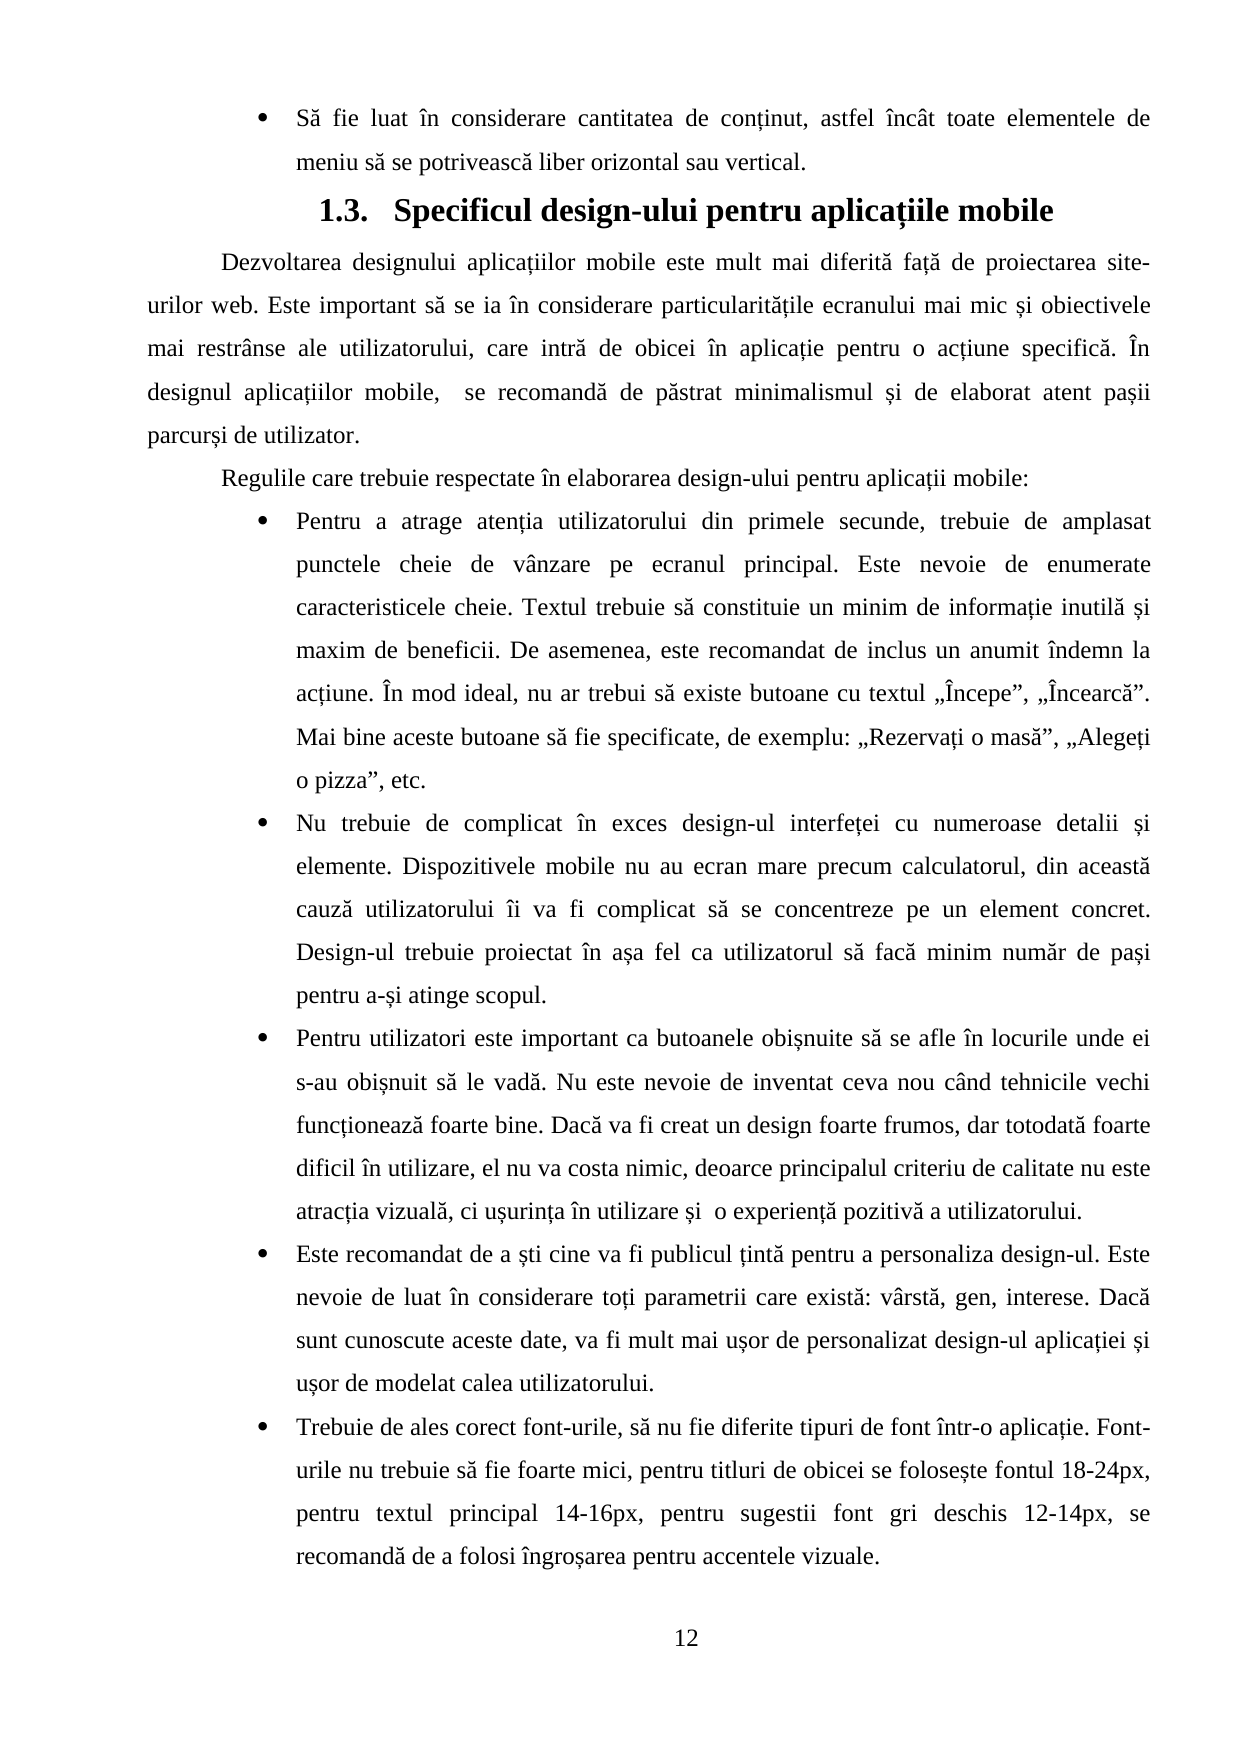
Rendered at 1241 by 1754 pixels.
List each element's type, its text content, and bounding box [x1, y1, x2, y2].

list Trebuie de ales corect font-urile, să nu fie diferite tipuri de font într-o aplicație. Font-urile nu trebuie să fie foarte mici, pentru titluri de obicei se folosește fontul 18-24px, pentru textul principal 14-16px, pentru sugestii font gri deschis 12-14px, se recomandă de a folosi îngroșarea pentru accentele vizuale. [258, 1412, 1152, 1570]
list Pentru utilizatori este important ca butoanele obișnuite să se afle în locurile unde ei s-au obișnuit să le vadă. Nu este nevoie de inventat ceva nou când tehnicile vechi funcționează foarte bine. Dacă va fi creat un design foarte frumos, dar totodată foarte dificil în utilizare, el nu va costa nimic, deoarce principalul criteriu de calitate nu este atracția vizuală, ci ușurința în utilizare și o experiență pozitivă a utilizatorului. [258, 1023, 1152, 1225]
list Este recomandat de a ști cine va fi publicul țintă pentru a personaliza design-ul. Este nevoie de luat în considerare toți parametrii care există: vârstă, gen, interese. Dacă sunt cunoscute aceste date, va fi mult mai ușor de personalizat design-ul aplicației și ușor de modelat calea utilizatorului. [258, 1239, 1152, 1397]
list Pentru a atrage atenția utilizatorului din primele secunde, trebuie de amplasat punctele cheie de vânzare pe ecranul principal. Este nevoie de enumerate caracteristicele cheie. Textul trebuie să constituie un minim de informație inutilă și maxim de beneficii. De asemenea, este recomandat de inclus un anumit îndemn la acțiune. În mod ideal, nu ar trebui să existe butoane cu textul „Începe”, „Încearcă”. Mai bine aceste butoane să fie specificate, de exemplu: „Rezervați o masă”, „Alegeți o pizza”, etc. [258, 506, 1152, 793]
subtitle Specificul design-ului pentru aplicațiile mobile [221, 190, 1152, 228]
text Dezvoltarea designului aplicațiilor mobile este mult mai diferită față de proiectarea site-urilor web. Este important să se ia în considerare particularitățile ecranului mai mic și obiectivele mai restrânse ale utilizatorului, care intră de obicei în aplicație pentru o acțiune specifică. În designul aplicațiilor mobile, se recomandă de păstrat minimalismul și de elaborat atent pașii parcurși de utilizator. [147, 247, 1152, 448]
list Nu trebuie de complicat în exces design-ul interfeței cu numeroase detalii și elemente. Dispozitivele mobile nu au ecran mare precum calculatorul, din această cauză utilizatorului îi va fi complicat să se concentreze pe un element concret. Design-ul trebuie proiectat în așa fel ca utilizatorul să facă minim număr de pași pentru a-și atinge scopul. [258, 808, 1152, 1009]
list Să fie luat în considerare cantitatea de conținut, astfel încât toate elementele de meniu să se potrivească liber orizontal sau vertical. [258, 103, 1152, 175]
text Regulile care trebuie respectate în elaborarea design-ului pentru aplicații mobile: [147, 463, 1152, 492]
